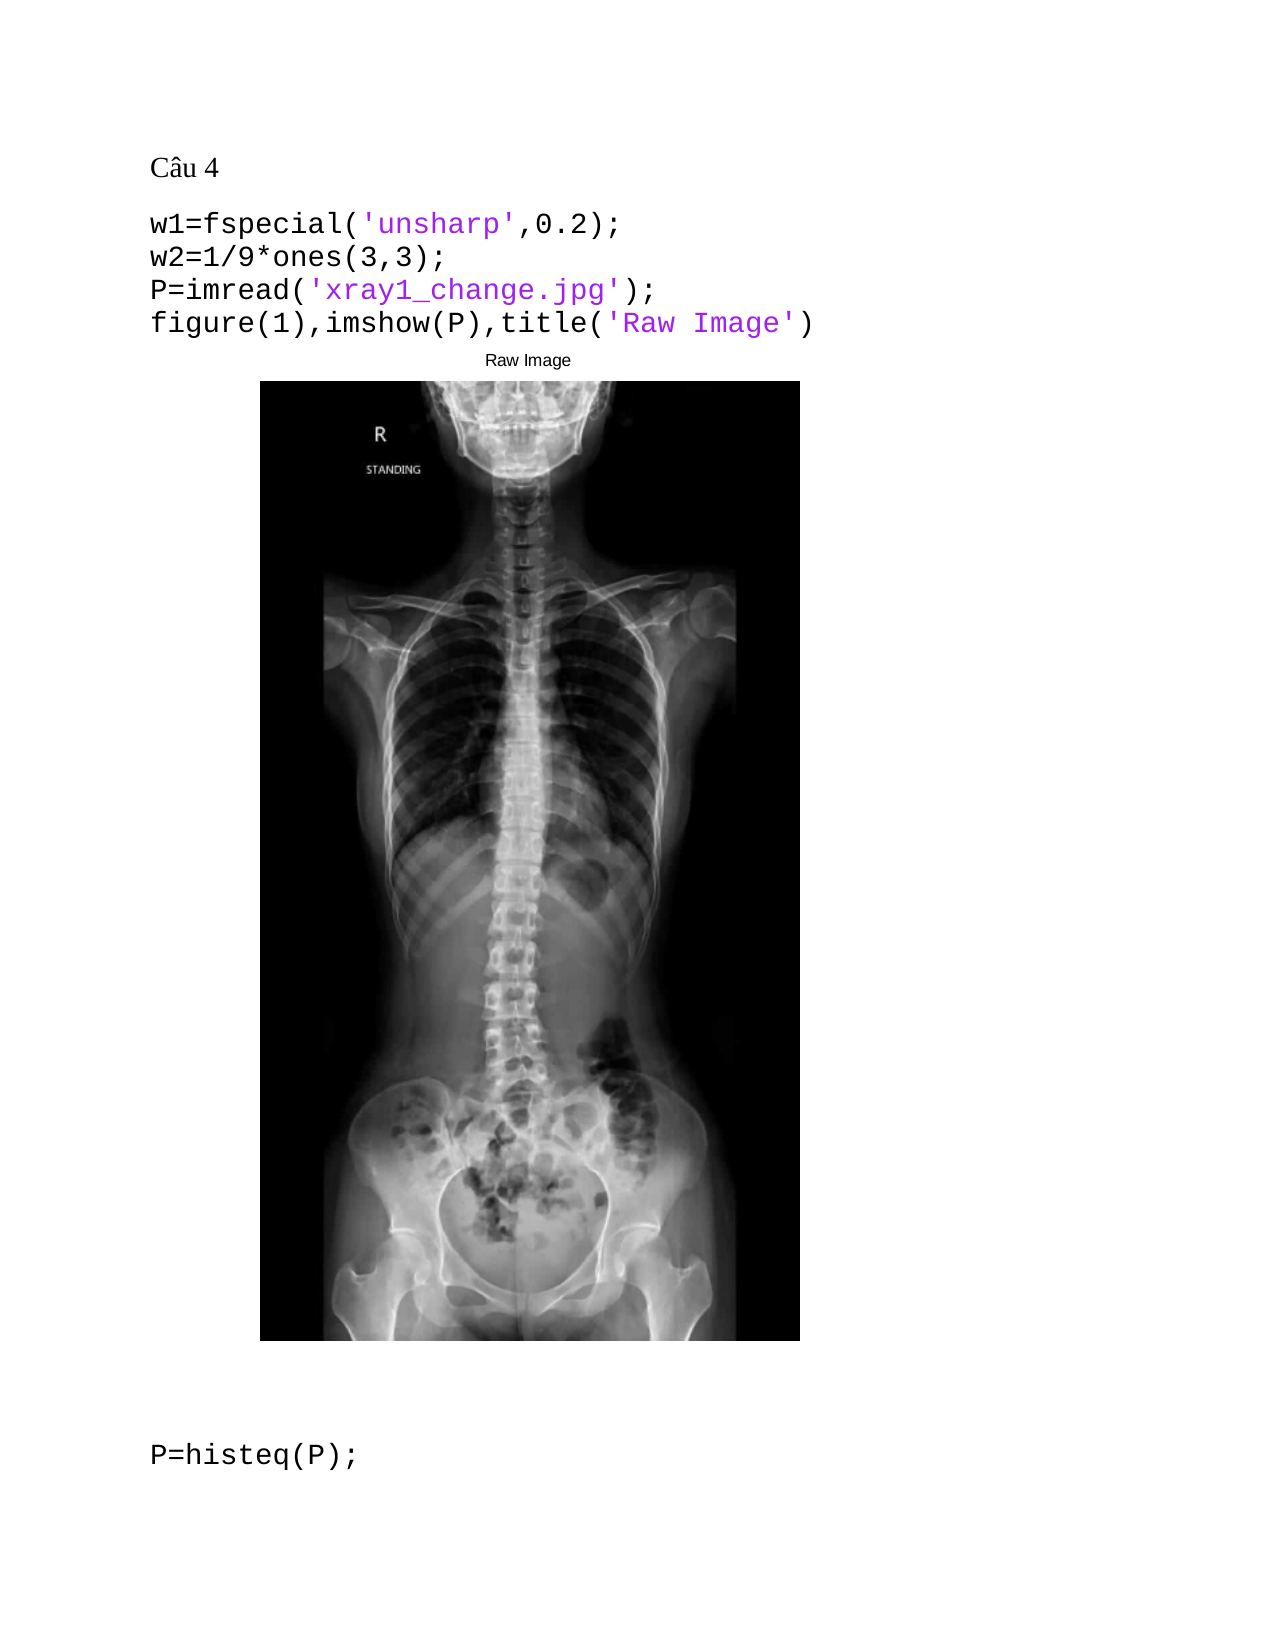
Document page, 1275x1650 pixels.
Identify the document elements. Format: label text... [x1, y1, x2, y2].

text P=imread('xray1_change.jpg'); [150, 275, 1125, 308]
text w1=fspecial('unsharp',0.2); [150, 209, 1125, 242]
text figure(1),imshow(P),title('Raw Image') [150, 308, 1125, 341]
text w2=1/9*ones(3,3); [150, 242, 1125, 275]
text P=histeq(P); [150, 1441, 1125, 1473]
text Câu 4 [150, 150, 1125, 183]
